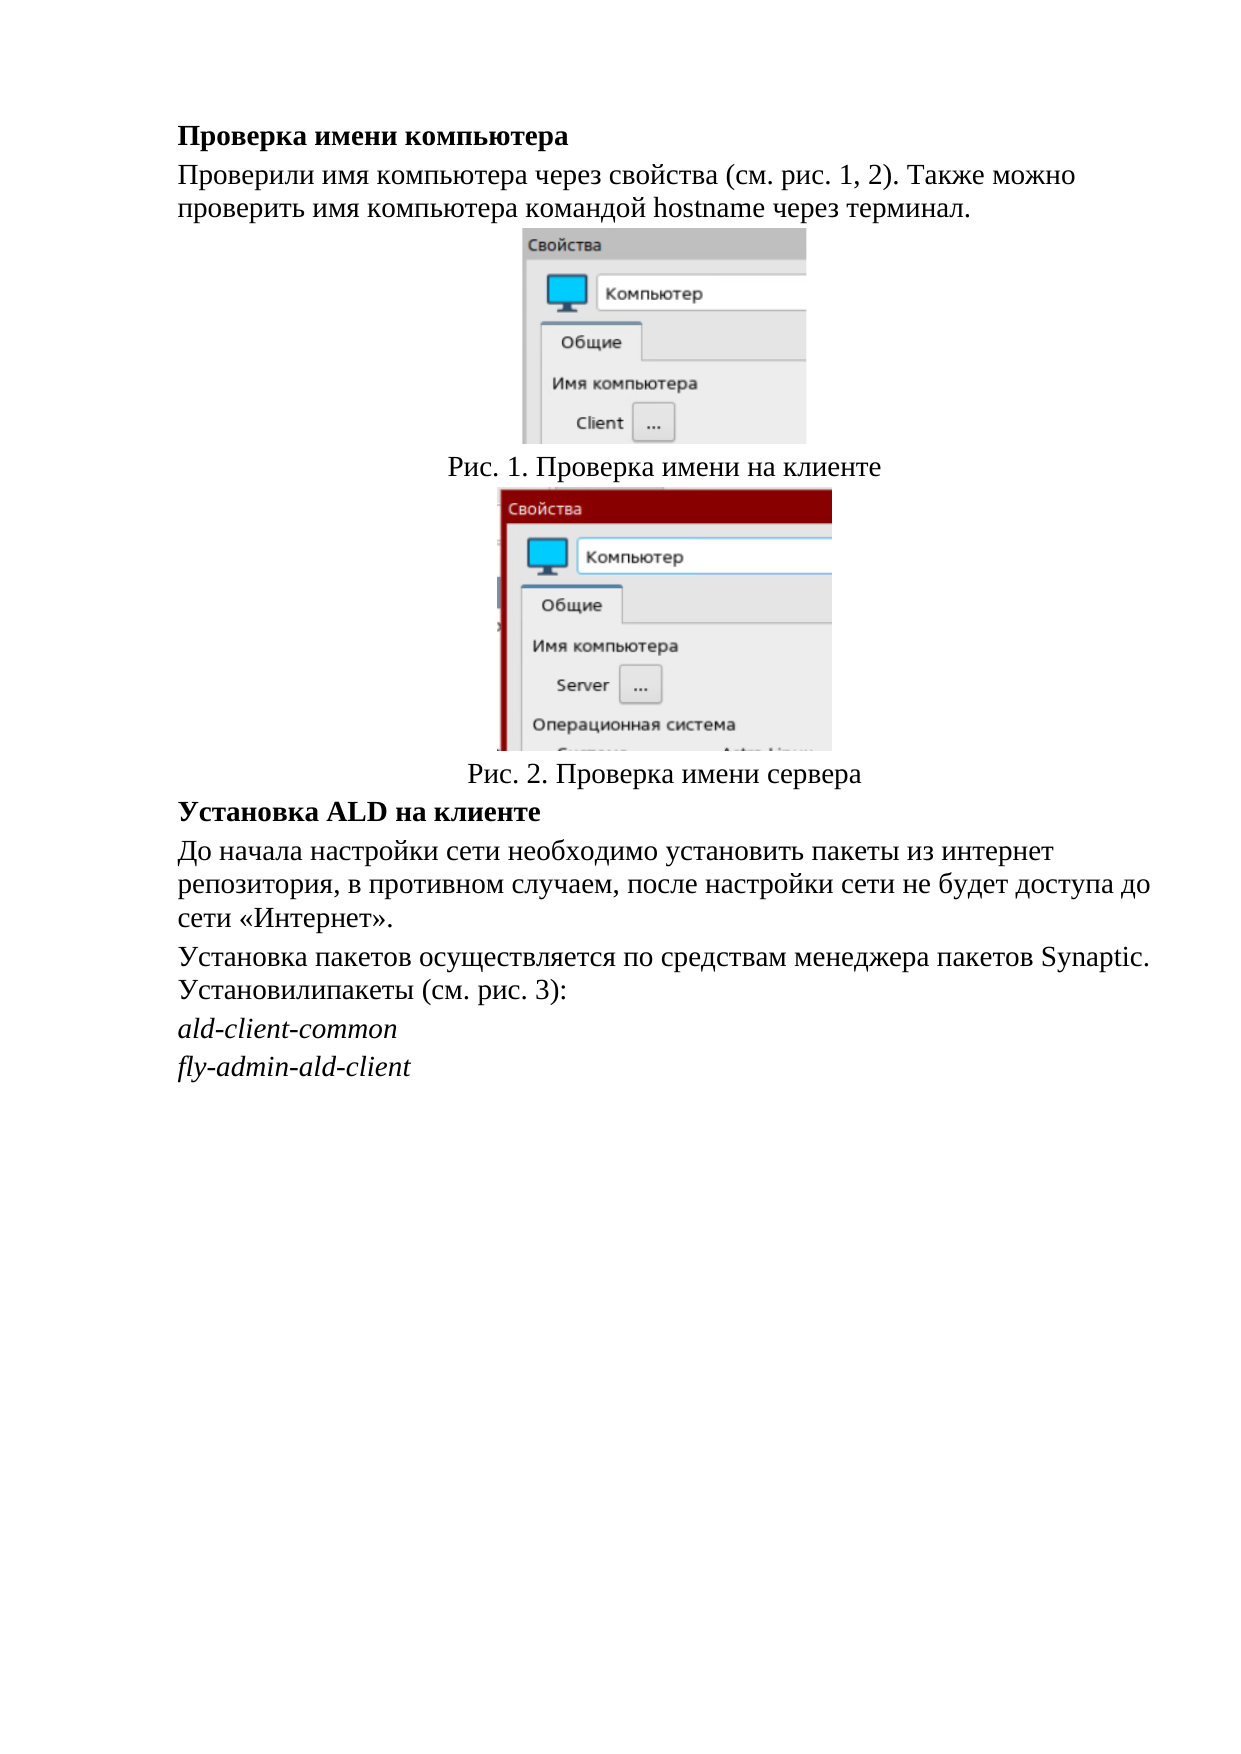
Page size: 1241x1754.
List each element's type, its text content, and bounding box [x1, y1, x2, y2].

picture [522, 228, 807, 444]
text Рис. 2. Проверка имени сервера [177, 756, 1152, 789]
text До начала настройки сети необходимо установить пакеты из интернет репозитория, в противном случаем, после настройки сети не будет доступа до сети «Интернет». [177, 833, 1152, 934]
text Установка ALD на клиенте [177, 794, 1152, 828]
text Проверка имени компьютера [177, 118, 1152, 152]
text Установка пакетов осуществляется по средствам менеджера пакетов Synaptic. Установилипакеты (см. рис. 3): [177, 939, 1152, 1006]
text Проверили имя компьютера через свойства (см. рис. 1, 2). Также можно проверить имя компьютера командой hostname через терминал. [177, 157, 1152, 224]
text Рис. 1. Проверка имени на клиенте [177, 449, 1152, 482]
picture [497, 487, 832, 751]
text ald-client-common [177, 1011, 1152, 1044]
text fly-admin-ald-client [177, 1049, 1152, 1083]
